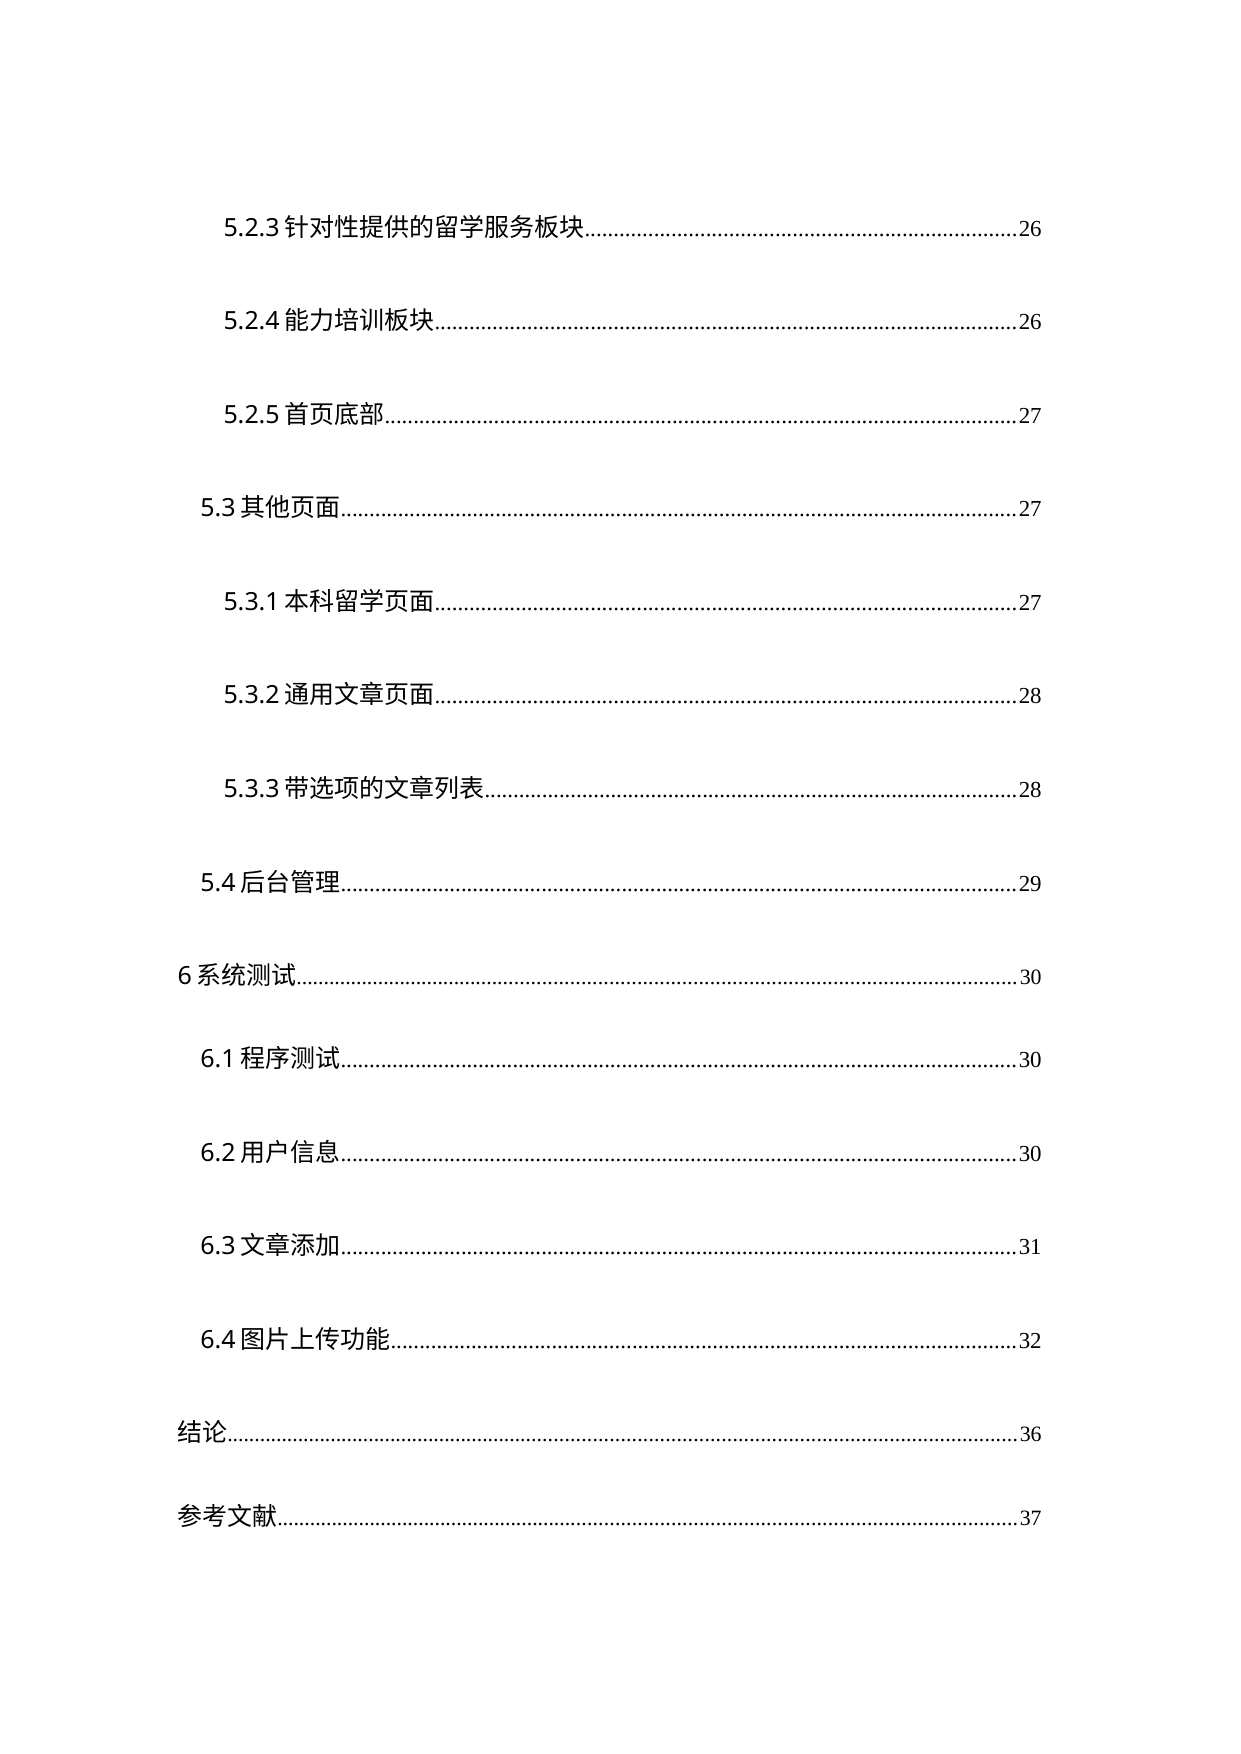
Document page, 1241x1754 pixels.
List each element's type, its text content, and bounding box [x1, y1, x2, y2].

text 参考文献 37 [177, 1482, 1122, 1547]
text 5.3其他页面 27 [200, 473, 1122, 538]
text 6.2用户信息 30 [200, 1118, 1122, 1183]
text 5.3.2通用文章页面 28 [223, 661, 1122, 726]
text 6.4图片上传功能 32 [200, 1305, 1122, 1370]
text 5.2.3针对性提供的留学服务板块 26 [223, 193, 1122, 258]
text 6.1程序测试 30 [200, 1024, 1122, 1089]
text 5.4后台管理 29 [200, 848, 1122, 913]
text 6.3文章添加 31 [200, 1211, 1122, 1276]
text 结论 36 [177, 1398, 1122, 1463]
text 5.3.3带选项的文章列表 28 [223, 754, 1122, 819]
text 5.3.1本科留学页面 27 [223, 567, 1122, 632]
text 5.2.5首页底部 27 [223, 380, 1122, 445]
text 5.2.4能力培训板块 26 [223, 286, 1122, 351]
text 6系统测试 30 [177, 941, 1122, 1006]
